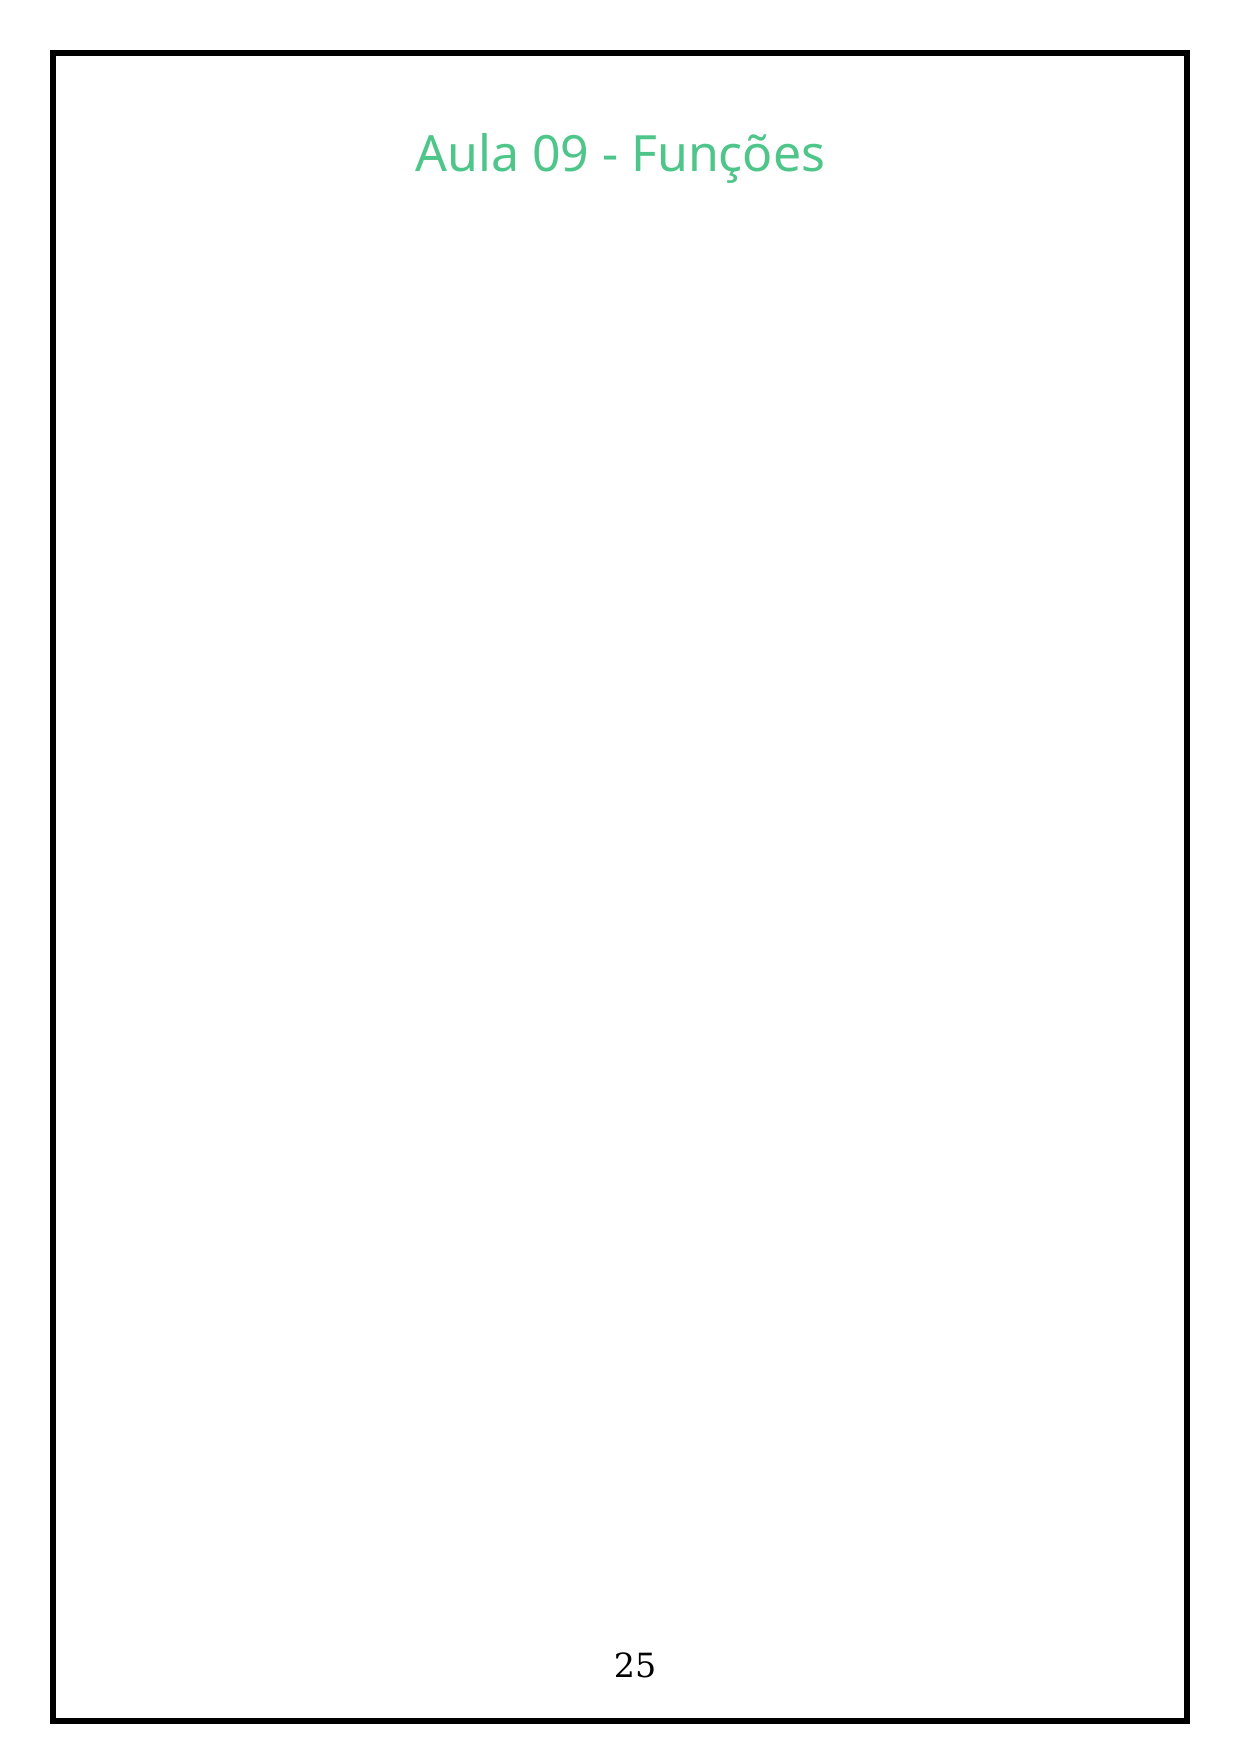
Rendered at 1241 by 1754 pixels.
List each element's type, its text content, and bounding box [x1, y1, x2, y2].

subtitle Aula 09 - Funções [88, 118, 1152, 186]
